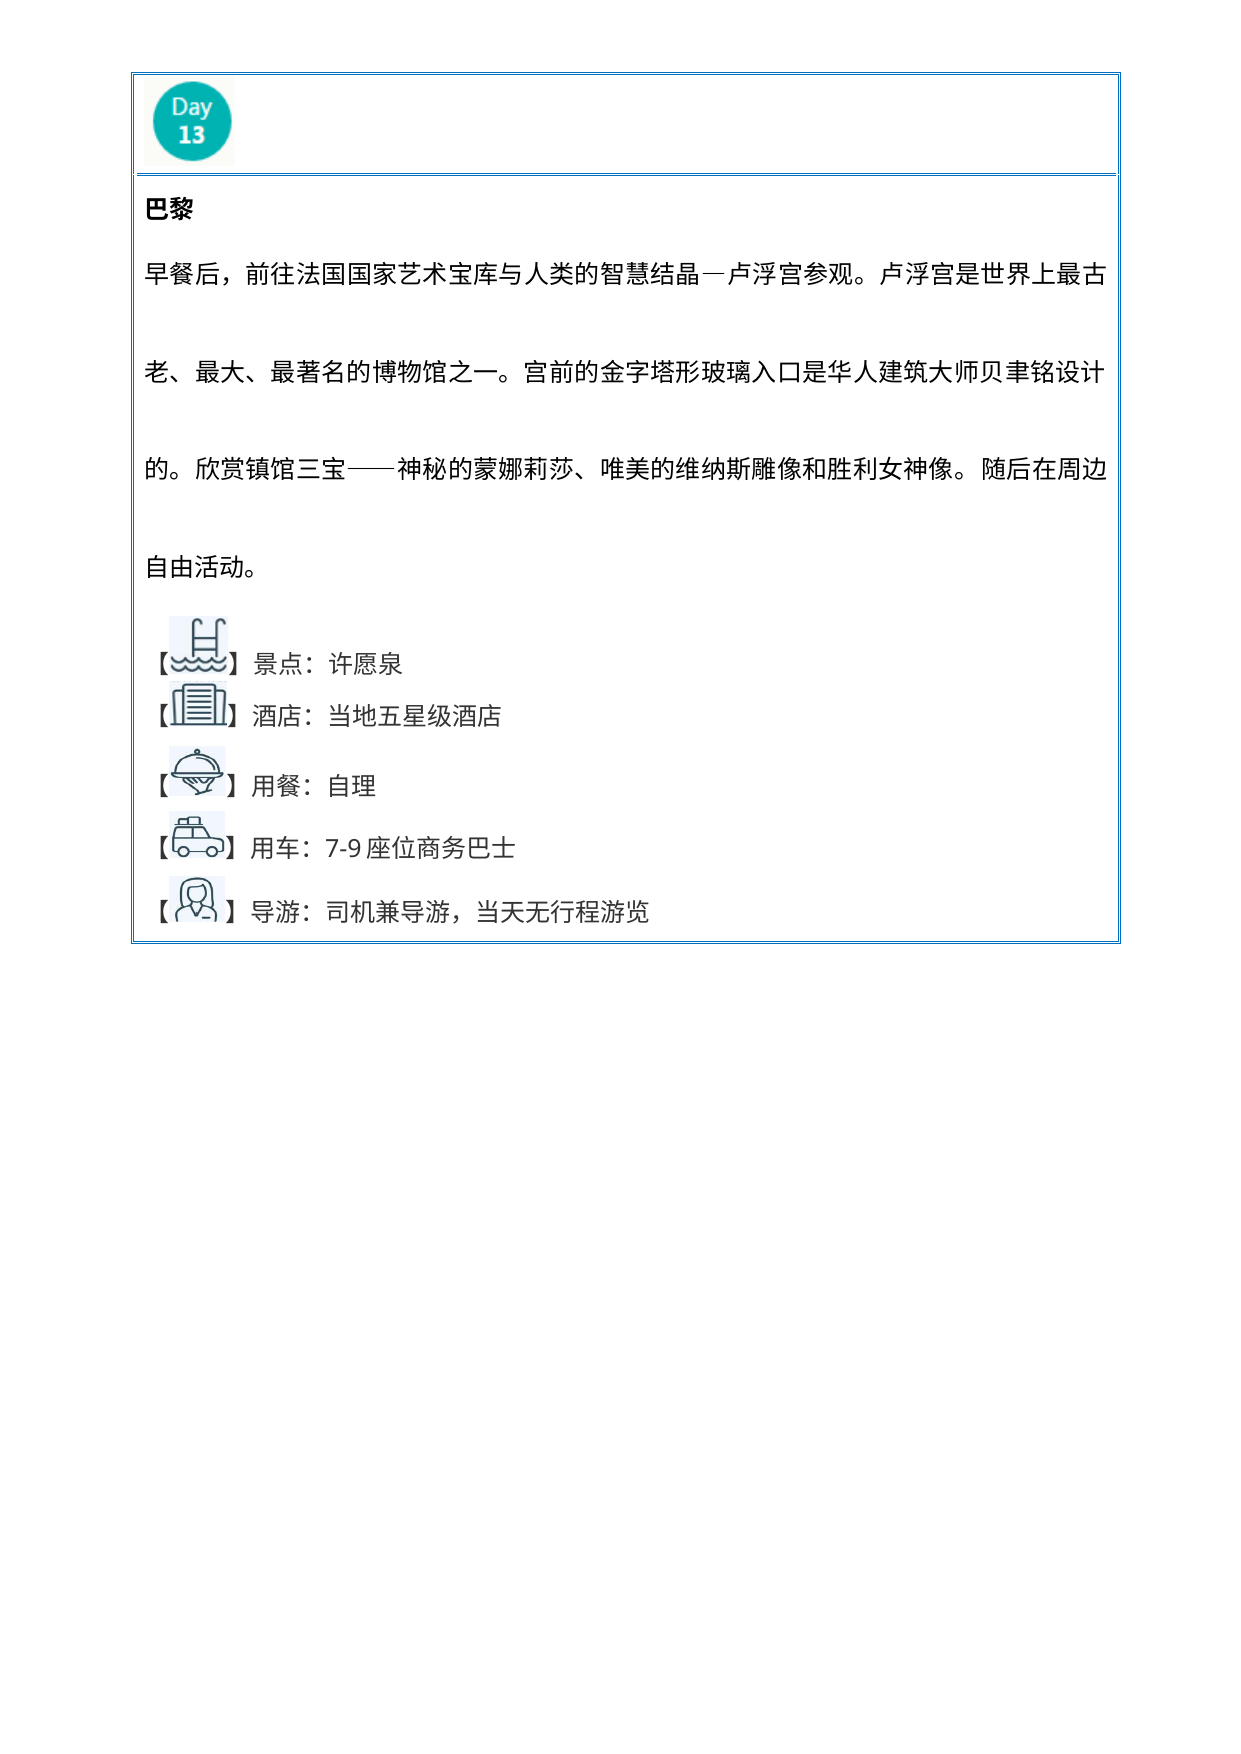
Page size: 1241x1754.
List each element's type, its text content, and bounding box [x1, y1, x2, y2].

picture [169, 616, 229, 674]
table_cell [134, 75, 1118, 172]
picture [169, 876, 226, 922]
table_cell 巴黎 早餐后，前往法国国家艺术宝库与人类的智慧结晶—卢浮宫参观。卢浮宫是世界上最古老、最大、最著名的博物馆之一。宫前的金字塔形玻璃入口是华人建筑大师贝聿铭设计的。欣赏镇馆三宝——神秘的蒙娜莉莎、唯美的维纳斯雕像和胜利女神像。随后在周边自由活动。 【】景点：许愿泉 【】酒店：当地五星级酒店 【】用餐：自理 【】用车：7-9座位商务巴士 【】导游：司机兼导游，当天无行程游览 [134, 173, 1118, 941]
picture [169, 746, 226, 796]
picture [169, 811, 226, 858]
picture [169, 681, 227, 726]
picture [144, 75, 235, 166]
